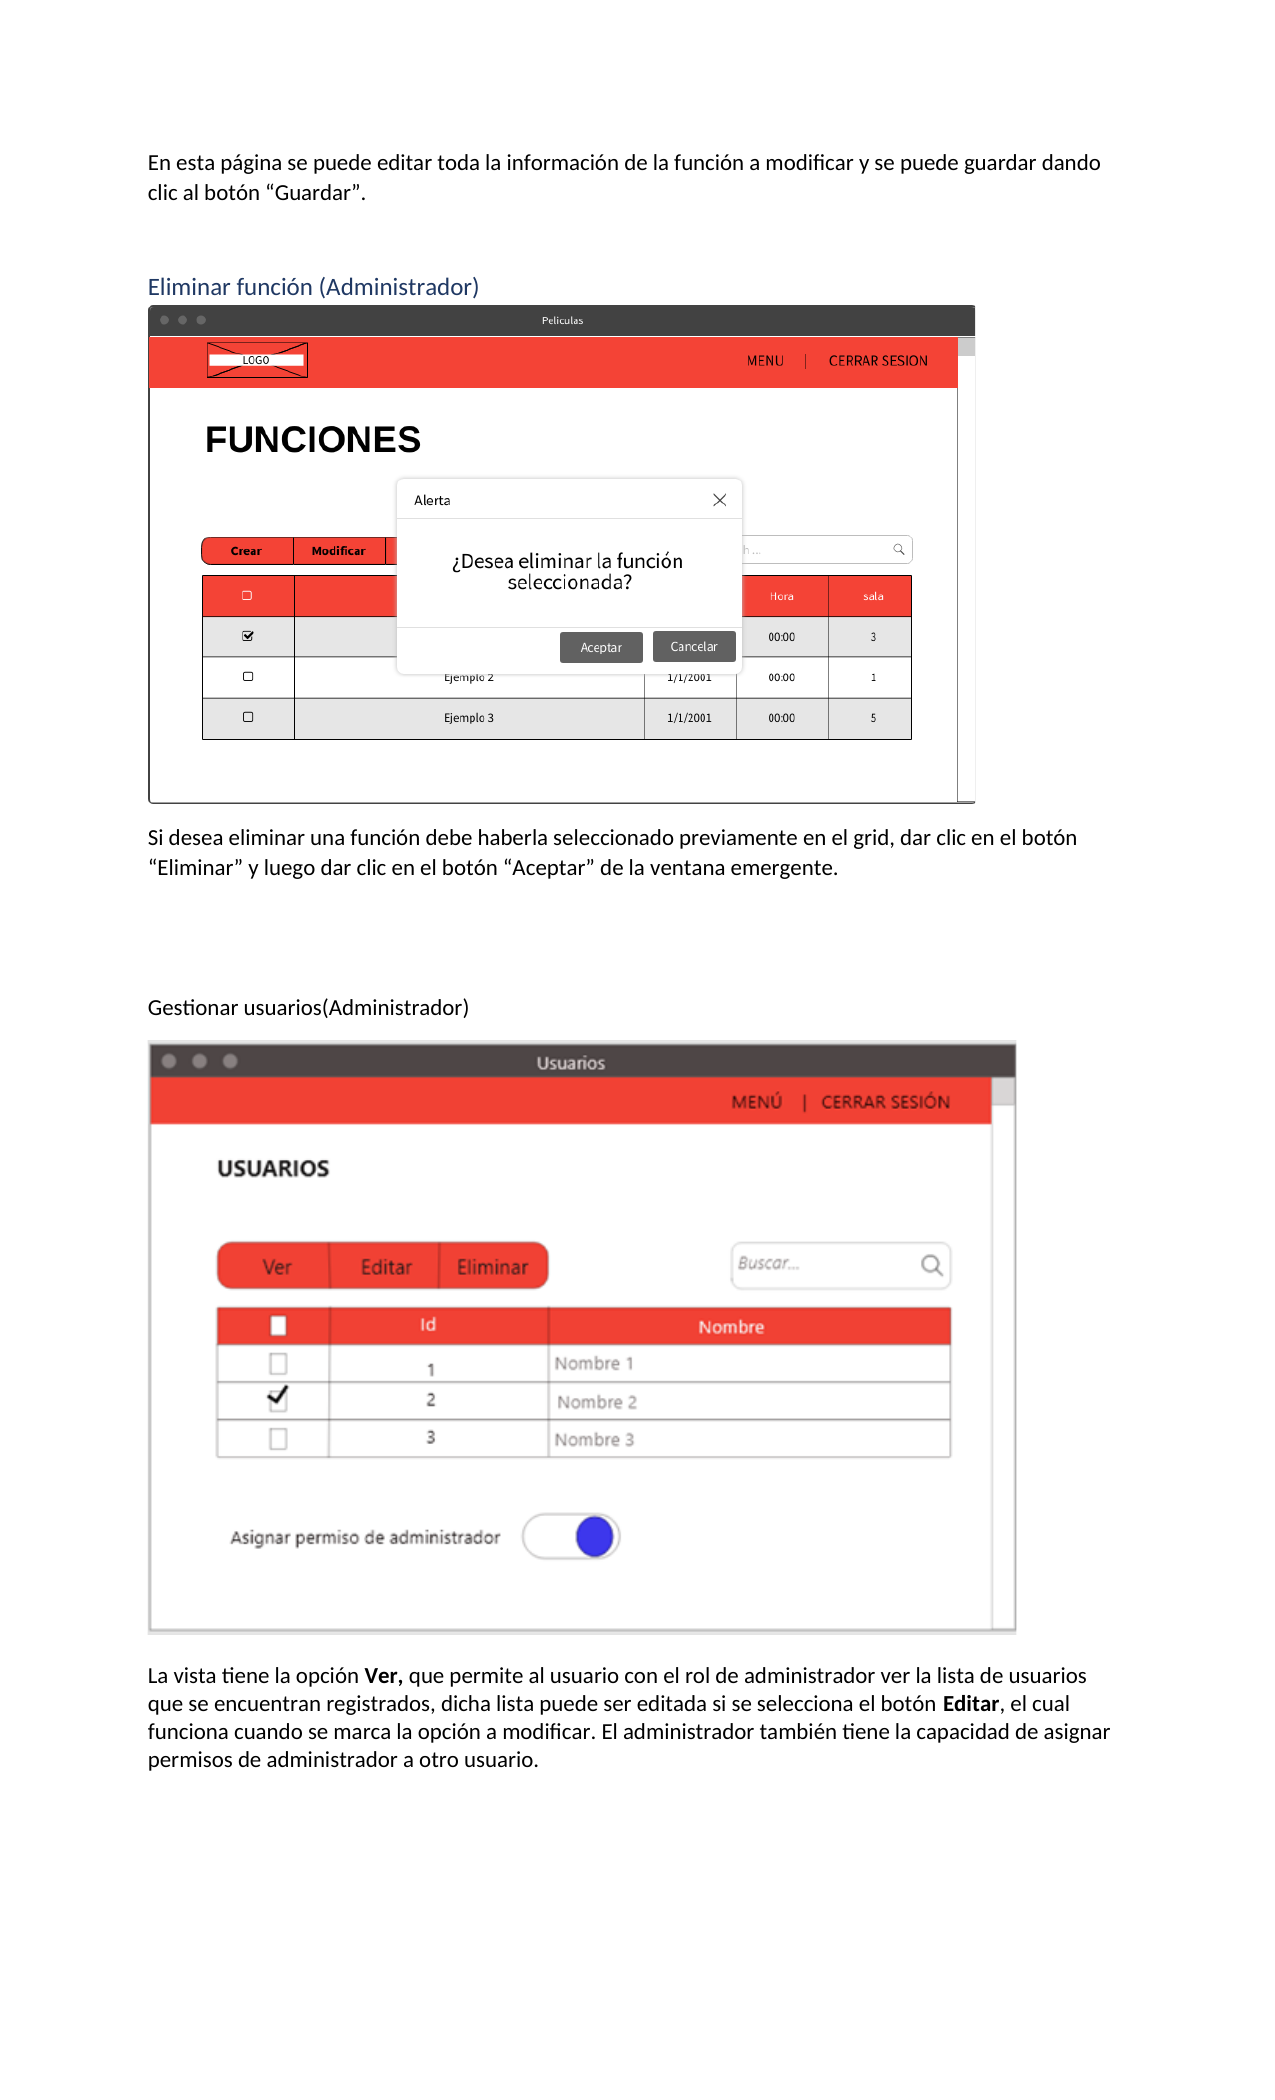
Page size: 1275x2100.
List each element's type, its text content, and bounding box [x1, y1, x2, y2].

text Gestionar usuarios(Administrador) [148, 993, 1127, 1022]
picture [147, 304, 976, 804]
text En esta página se puede editar toda la información de la función a modificar y se puede guardar dando clic al botón “Guardar”. [148, 148, 1127, 206]
text Eliminar función (Administrador) [148, 272, 1127, 302]
text Si desea eliminar una función debe haberla seleccionado previamente en el grid, dar clic en el botón “Eliminar” y luego dar clic en el botón “Aceptar” de la ventana emergente. [148, 823, 1127, 881]
text La vista tiene la opción Ver, que permite al usuario con el rol de administrador ver la lista de usuarios que se encuentran registrados, dicha lista puede ser editada si se selecciona el botón Editar, el cual funciona cuando se marca la opción a modificar. El administrador también tiene la capacidad de asignar permisos de administrador a otro usuario. [148, 1661, 1127, 1773]
picture [147, 1040, 1017, 1635]
